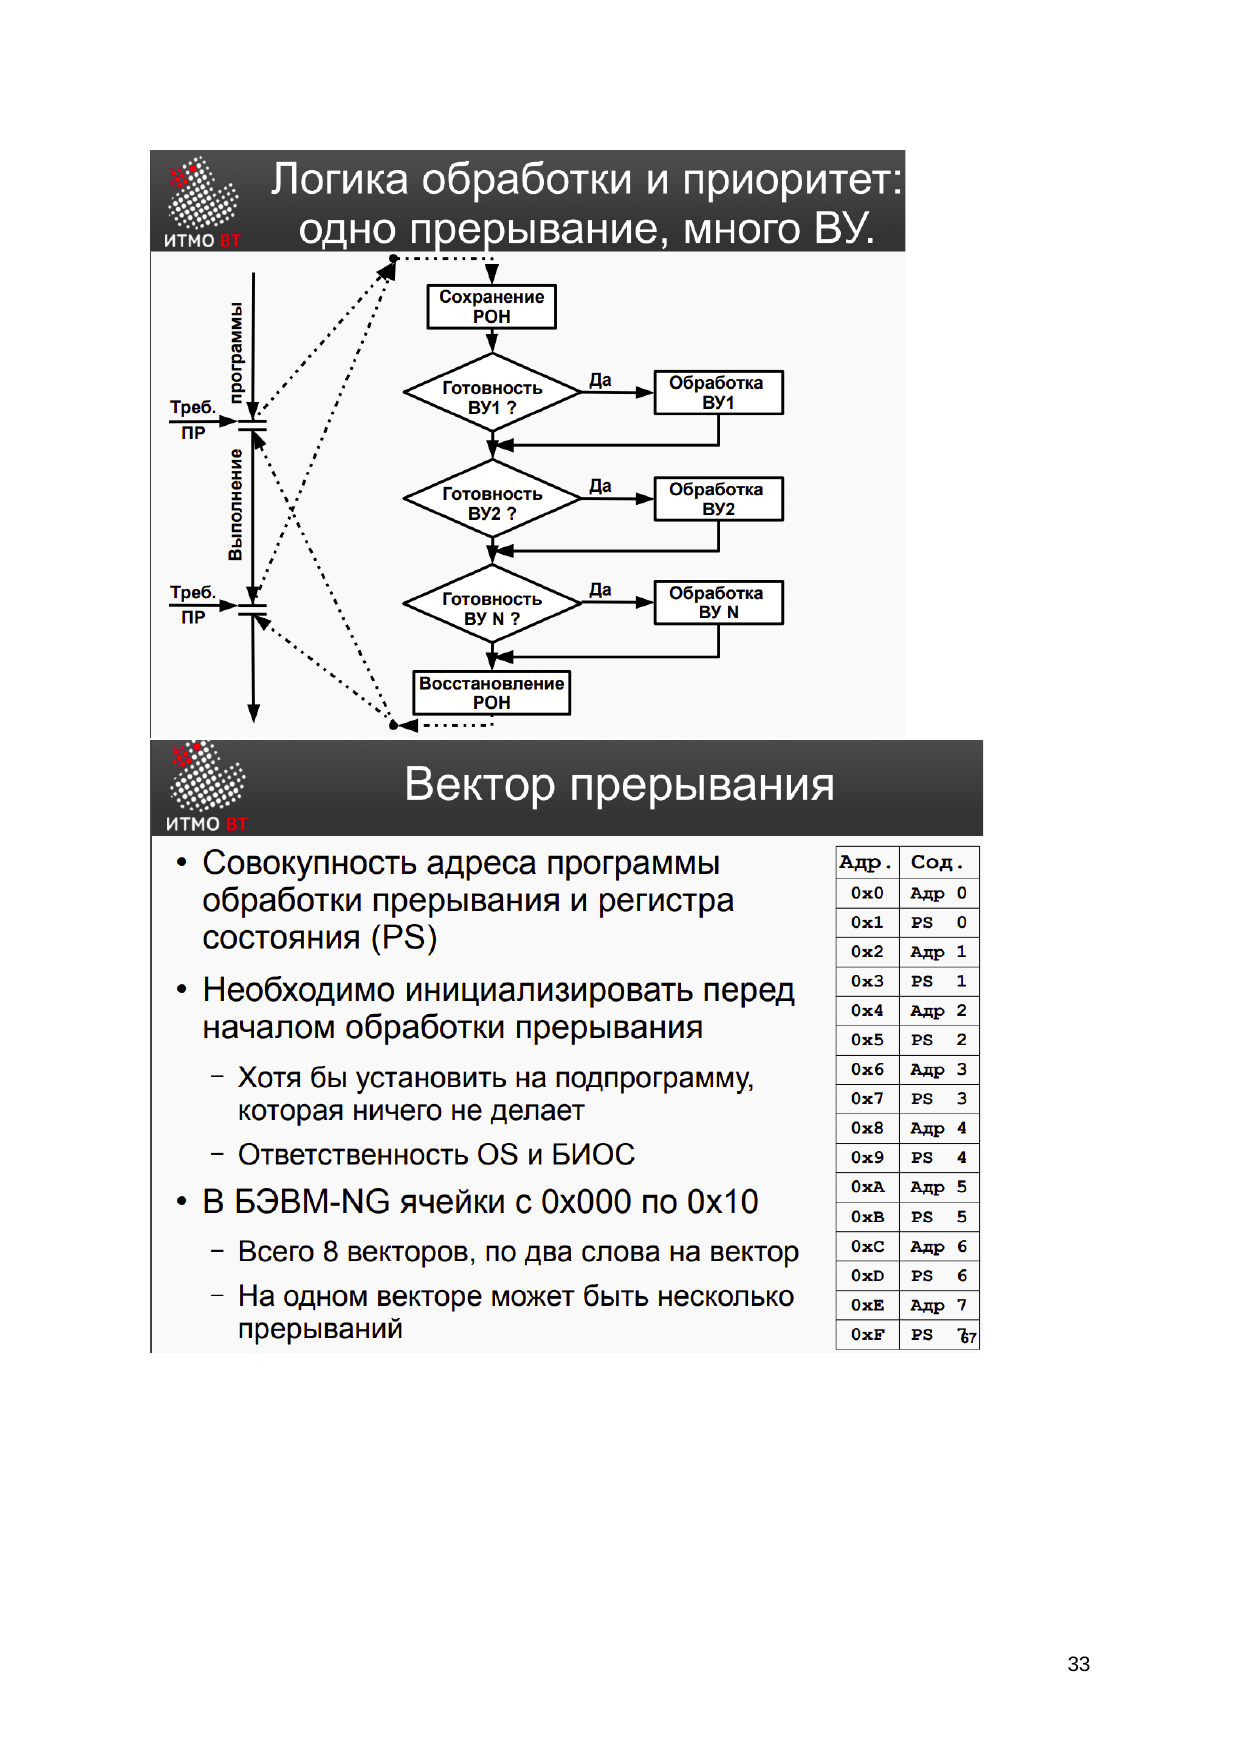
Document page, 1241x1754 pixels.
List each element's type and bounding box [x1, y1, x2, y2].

picture [150, 740, 984, 1353]
picture [150, 150, 906, 738]
